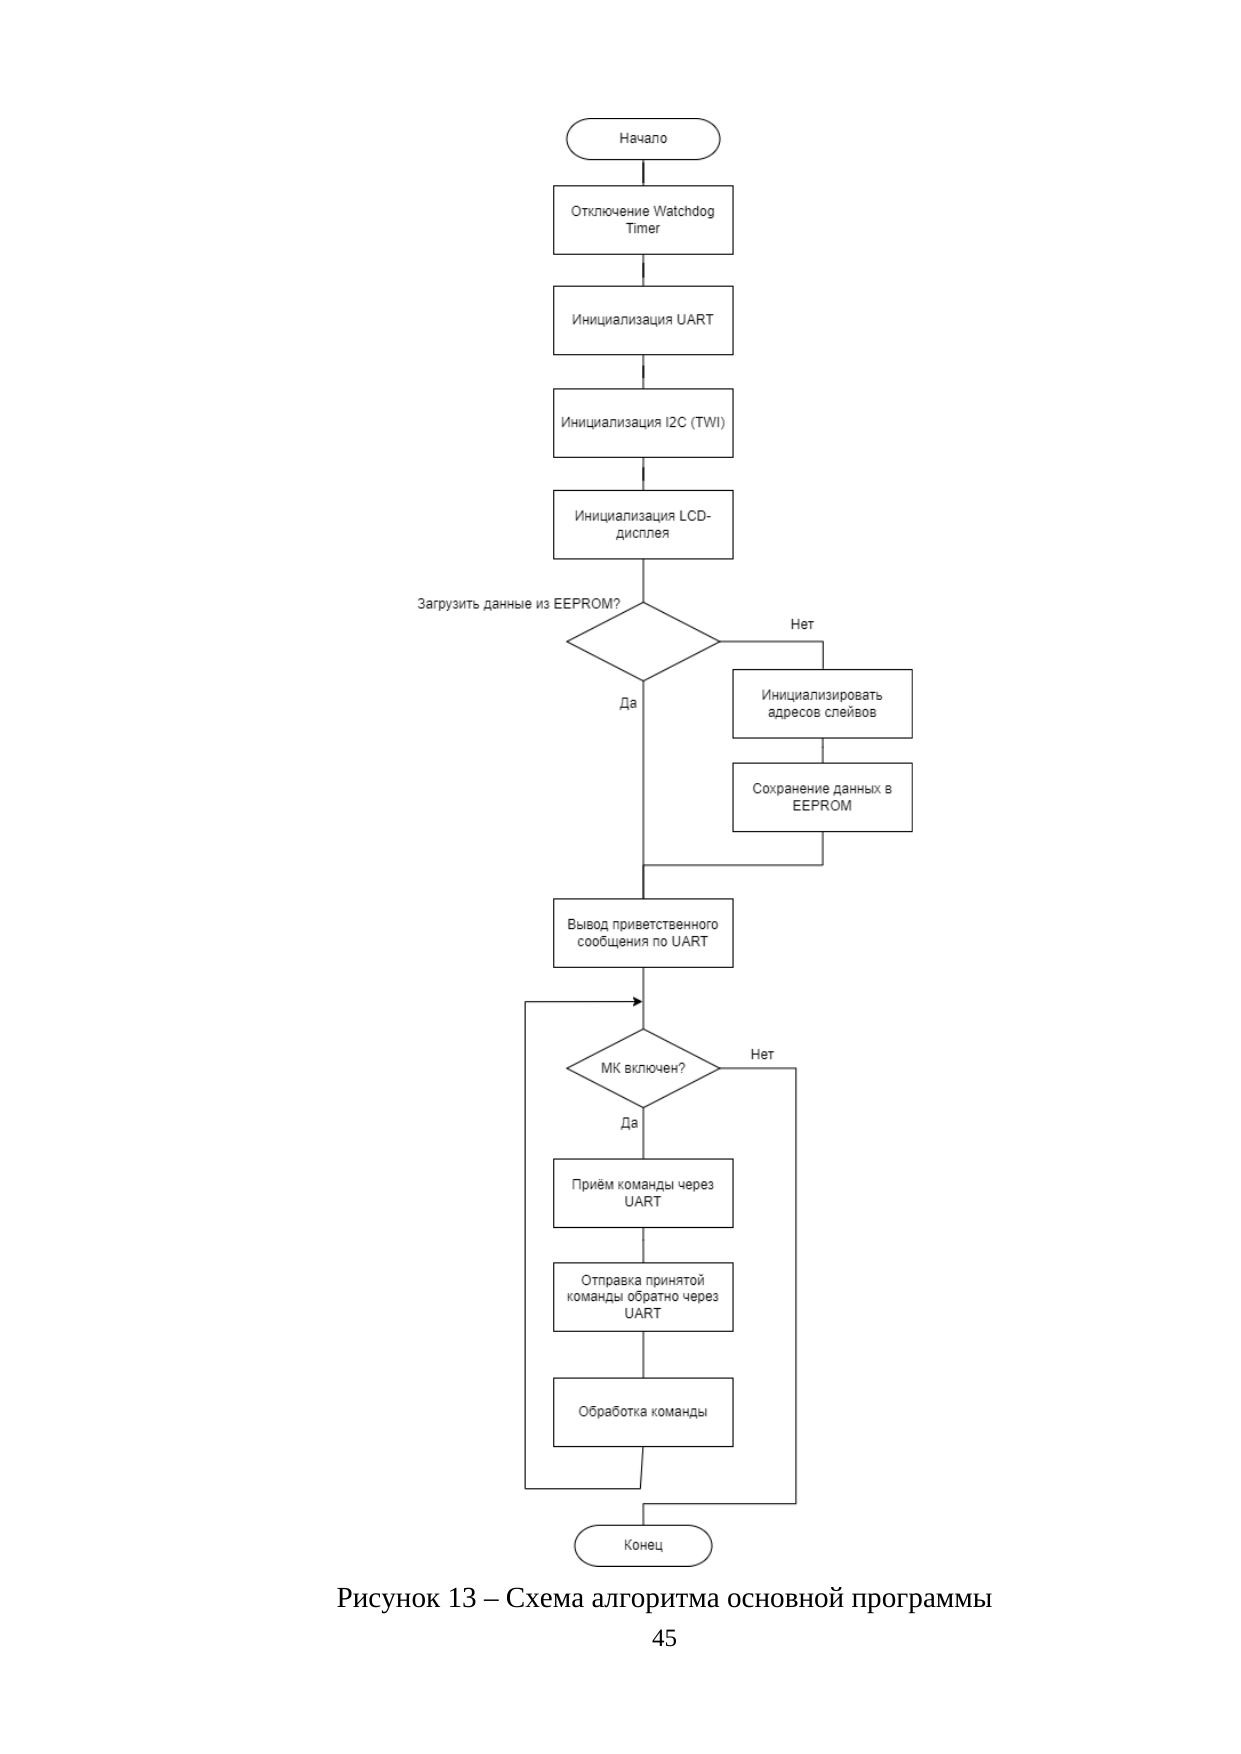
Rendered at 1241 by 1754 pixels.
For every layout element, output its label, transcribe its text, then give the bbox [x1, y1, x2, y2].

text Рисунок 13 – Схема алгоритма основной программы [177, 1581, 1152, 1614]
picture [416, 118, 913, 1567]
